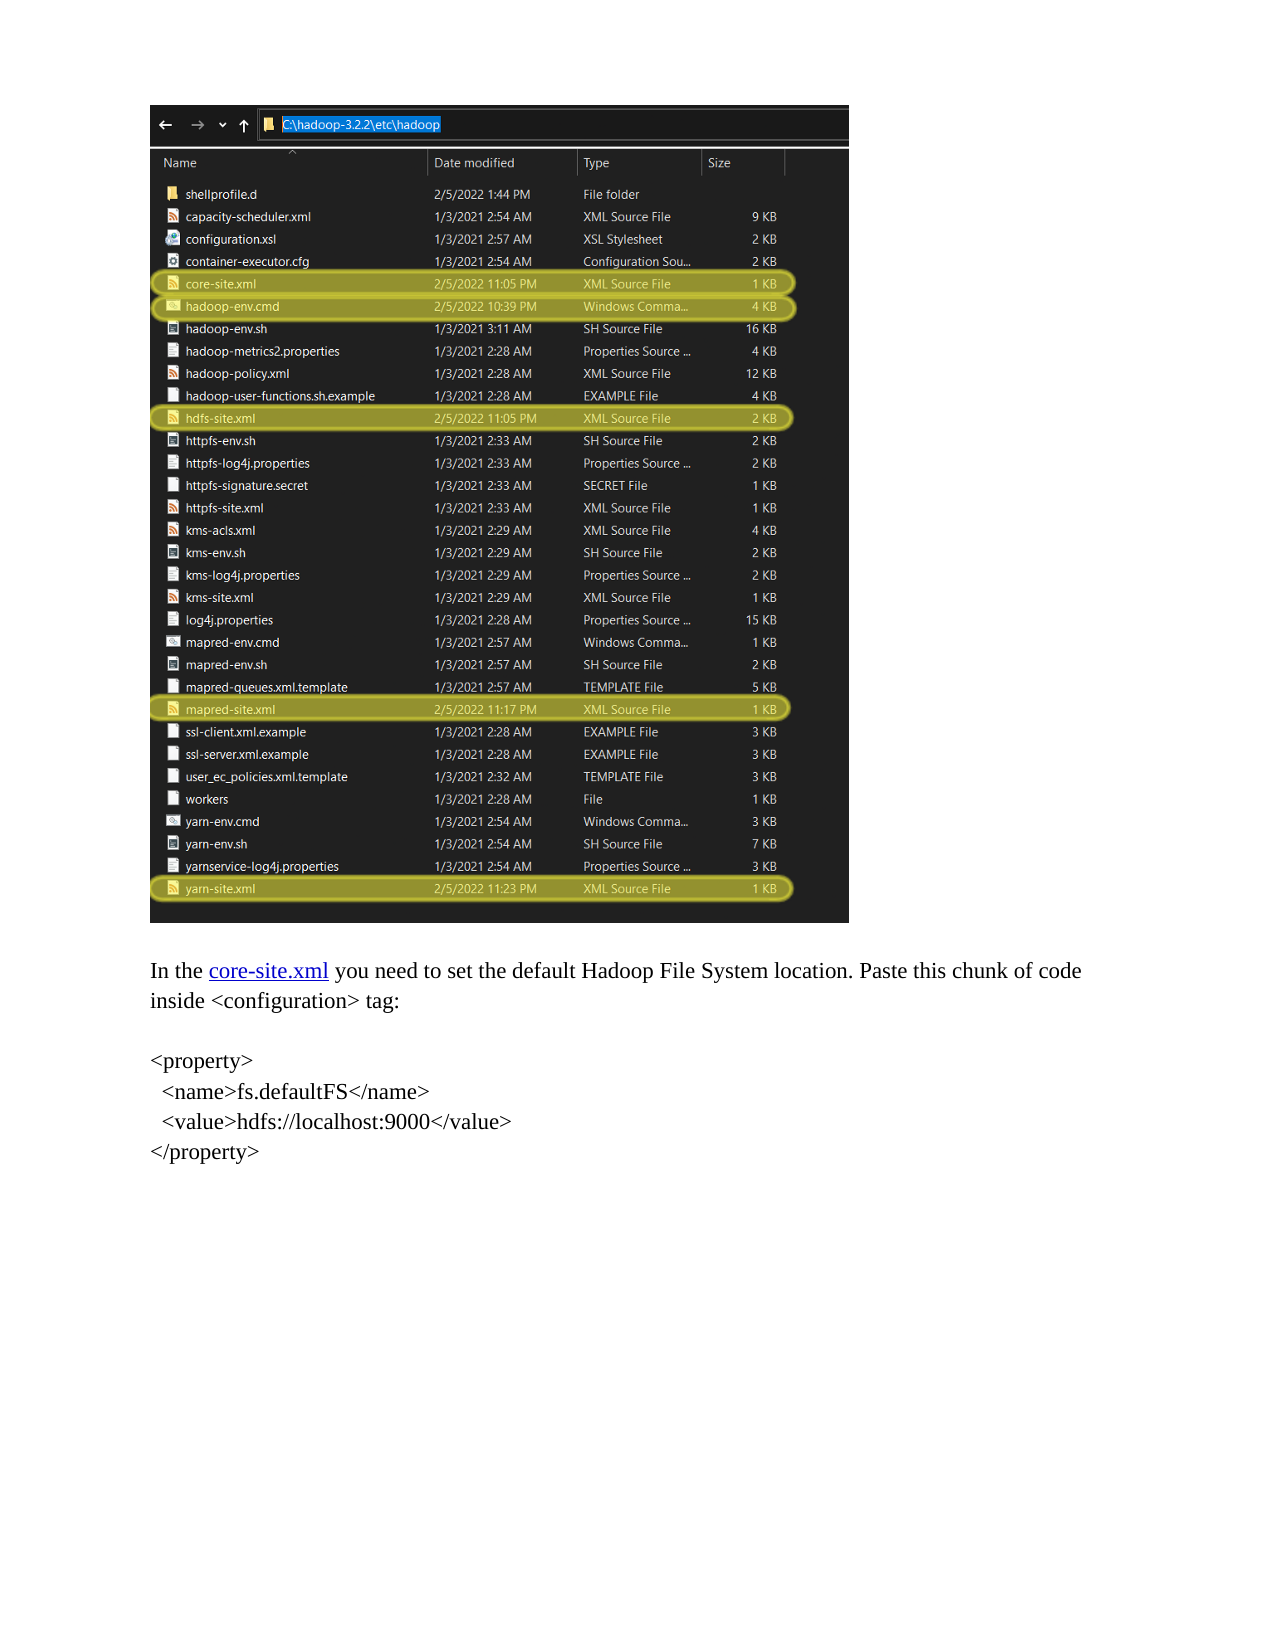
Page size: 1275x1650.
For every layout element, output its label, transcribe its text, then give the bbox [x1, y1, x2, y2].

text <property> <name>fs.defaultFS</name> <value>hdfs://localhost:9000</value> </property> [150, 1047, 1125, 1164]
text In the core-site.xml you need to set the default Hadoop File System location. Paste this chunk of code inside <configuration> tag: [150, 957, 1125, 1013]
picture [150, 105, 849, 923]
